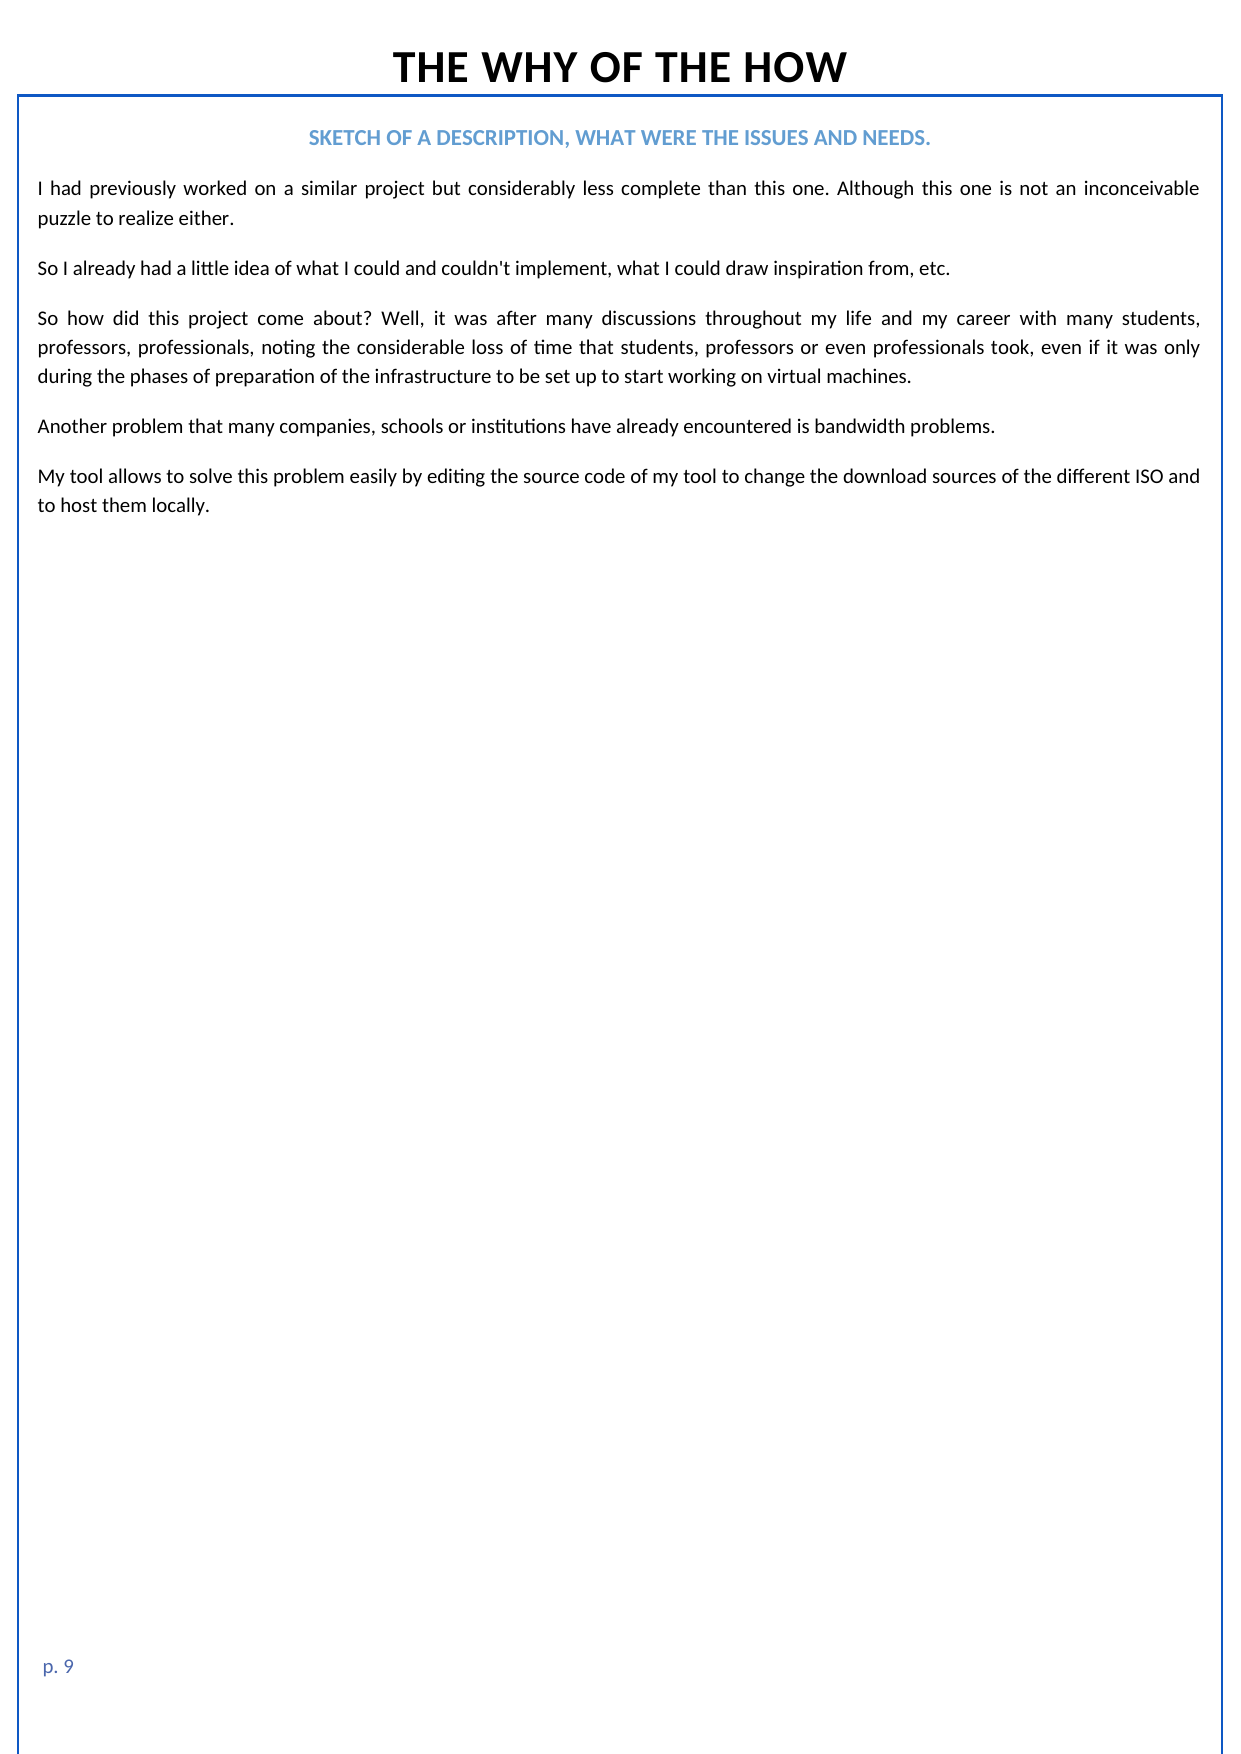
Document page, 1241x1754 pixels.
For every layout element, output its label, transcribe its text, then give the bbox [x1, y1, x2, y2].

text So I already had a little idea of what I could and couldn't implement, what I could draw inspiration from, etc. [37, 255, 1203, 280]
text So how did this project come about? Well, it was after many discussions throughout my life and my career with many students, professors, professionals, noting the considerable loss of time that students, professors or even professionals took, even if it was only during the phases of preparation of the infrastructure to be set up to start working on virtual machines. [37, 305, 1203, 388]
text My tool allows to solve this problem easily by editing the source code of my tool to change the download sources of the different ISO and to host them locally. [37, 463, 1203, 518]
text THE WHY OF THE HOW [37, 37, 1203, 93]
text Another problem that many companies, schools or institutions have already encountered is bandwidth problems. [37, 413, 1203, 438]
text I had previously worked on a similar project but considerably less complete than this one. Although this one is not an inconceivable puzzle to realize either. [37, 176, 1203, 230]
text Sketch of a description, what were the issues and needs. [37, 123, 1203, 151]
